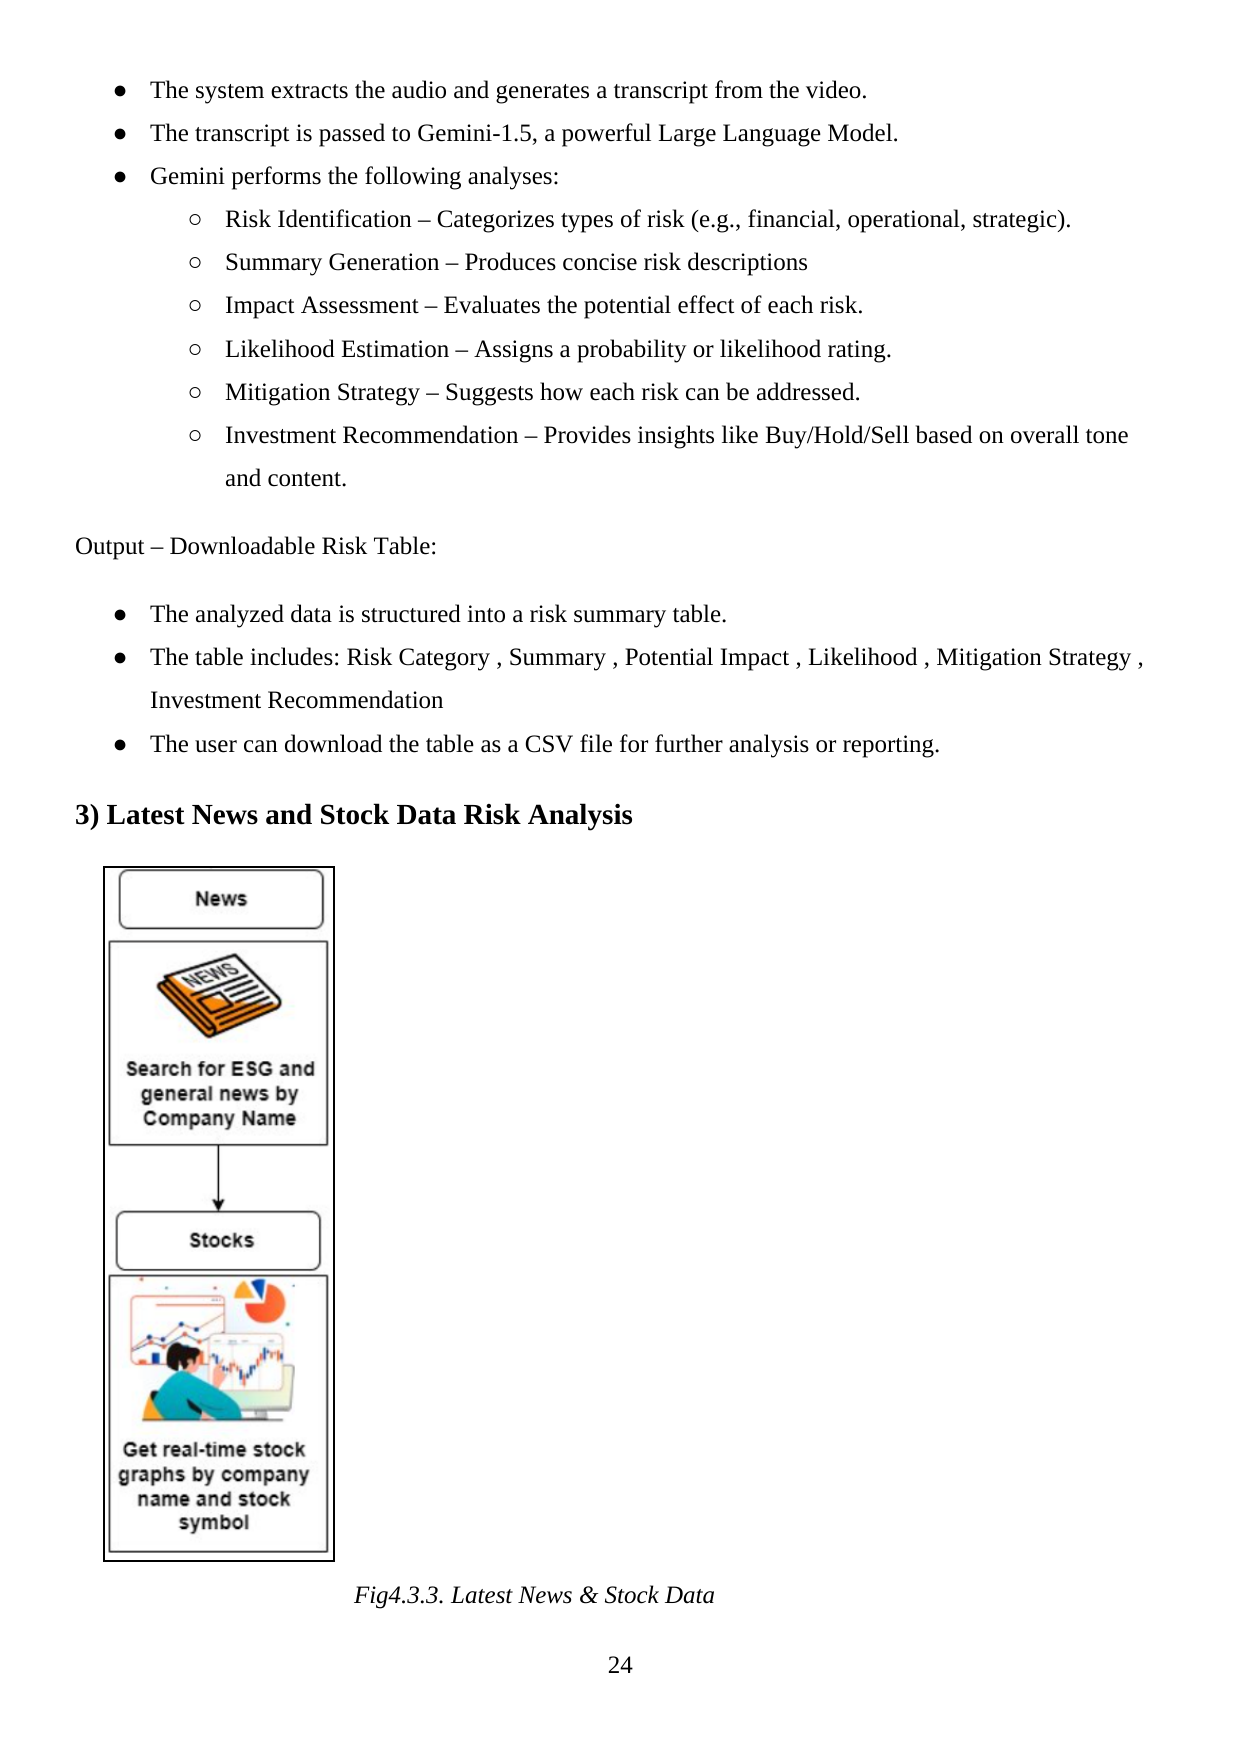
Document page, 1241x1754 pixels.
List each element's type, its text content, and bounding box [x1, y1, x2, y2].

list The table includes: Risk Category , Summary , Potential Impact , Likelihood , Mitigation Strategy , Investment Recommendation [112, 642, 1165, 714]
list Investment Recommendation – Provides insights like Buy/Hold/Sell based on overall tone and content. [187, 420, 1165, 492]
list Mitigation Strategy – Suggests how each risk can be addressed. [187, 377, 1165, 406]
list The analyzed data is structured into a risk summary table. [112, 599, 1165, 628]
list Gemini performs the following analyses: [112, 161, 1165, 190]
list The system extracts the audio and generates a transcript from the video. [112, 75, 1165, 104]
list The user can download the table as a CSV file for further analysis or reporting. [112, 729, 1165, 757]
text Fig4.3.3. Latest News & Stock Data [75, 1580, 1165, 1609]
text Output – Downloadable Risk Table: [75, 531, 1165, 560]
list Summary Generation – Produces concise risk descriptions [187, 247, 1165, 276]
text 3) Latest News and Stock Data Risk Analysis [75, 797, 1165, 830]
list Likelihood Estimation – Assigns a probability or likelihood rating. [187, 334, 1165, 362]
list Risk Identification – Categorizes types of risk (e.g., financial, operational, strategic). [187, 204, 1165, 233]
list Impact Assessment – Evaluates the potential effect of each risk. [187, 291, 1165, 319]
list The transcript is passed to Gemini-1.5, a powerful Large Language Model. [112, 118, 1165, 147]
picture [105, 868, 333, 1560]
